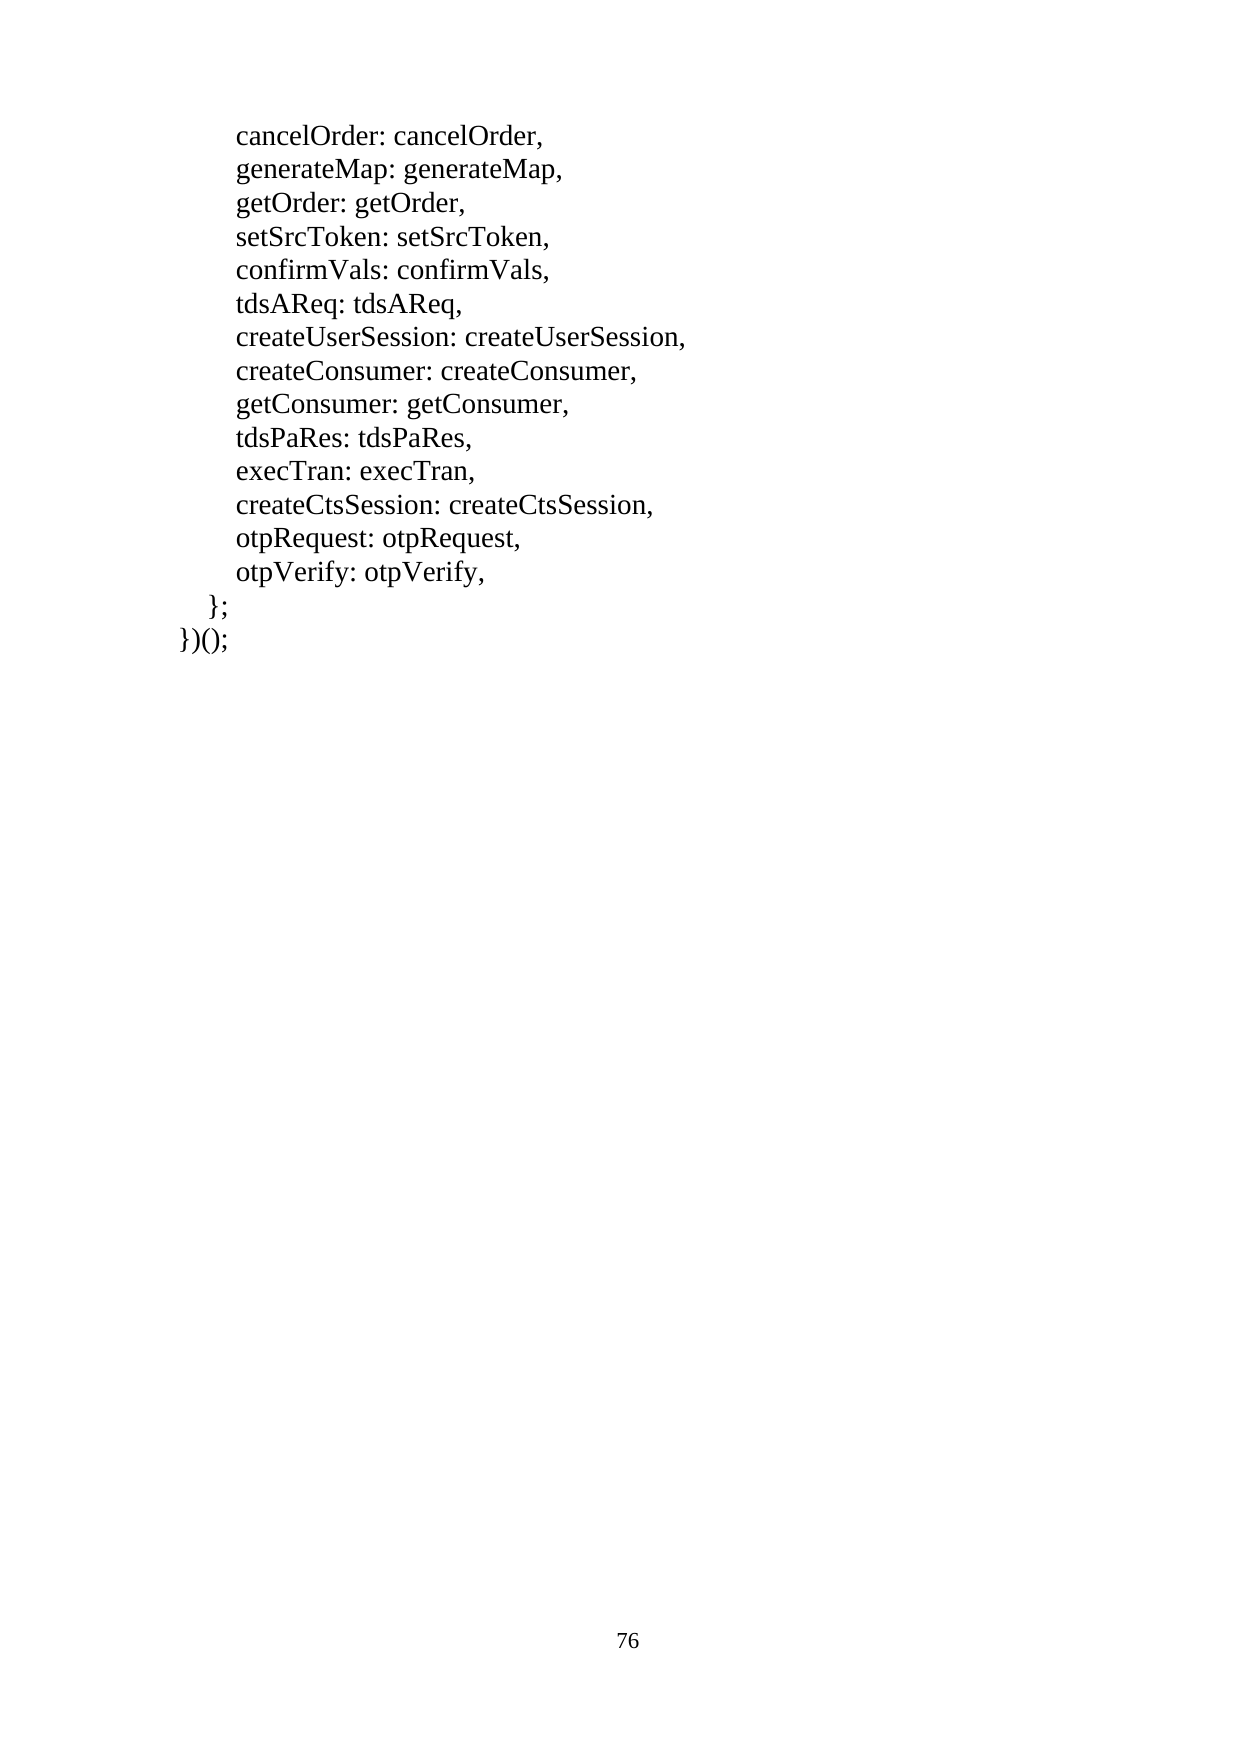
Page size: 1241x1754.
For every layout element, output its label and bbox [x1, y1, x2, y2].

text [177, 118, 1152, 655]
